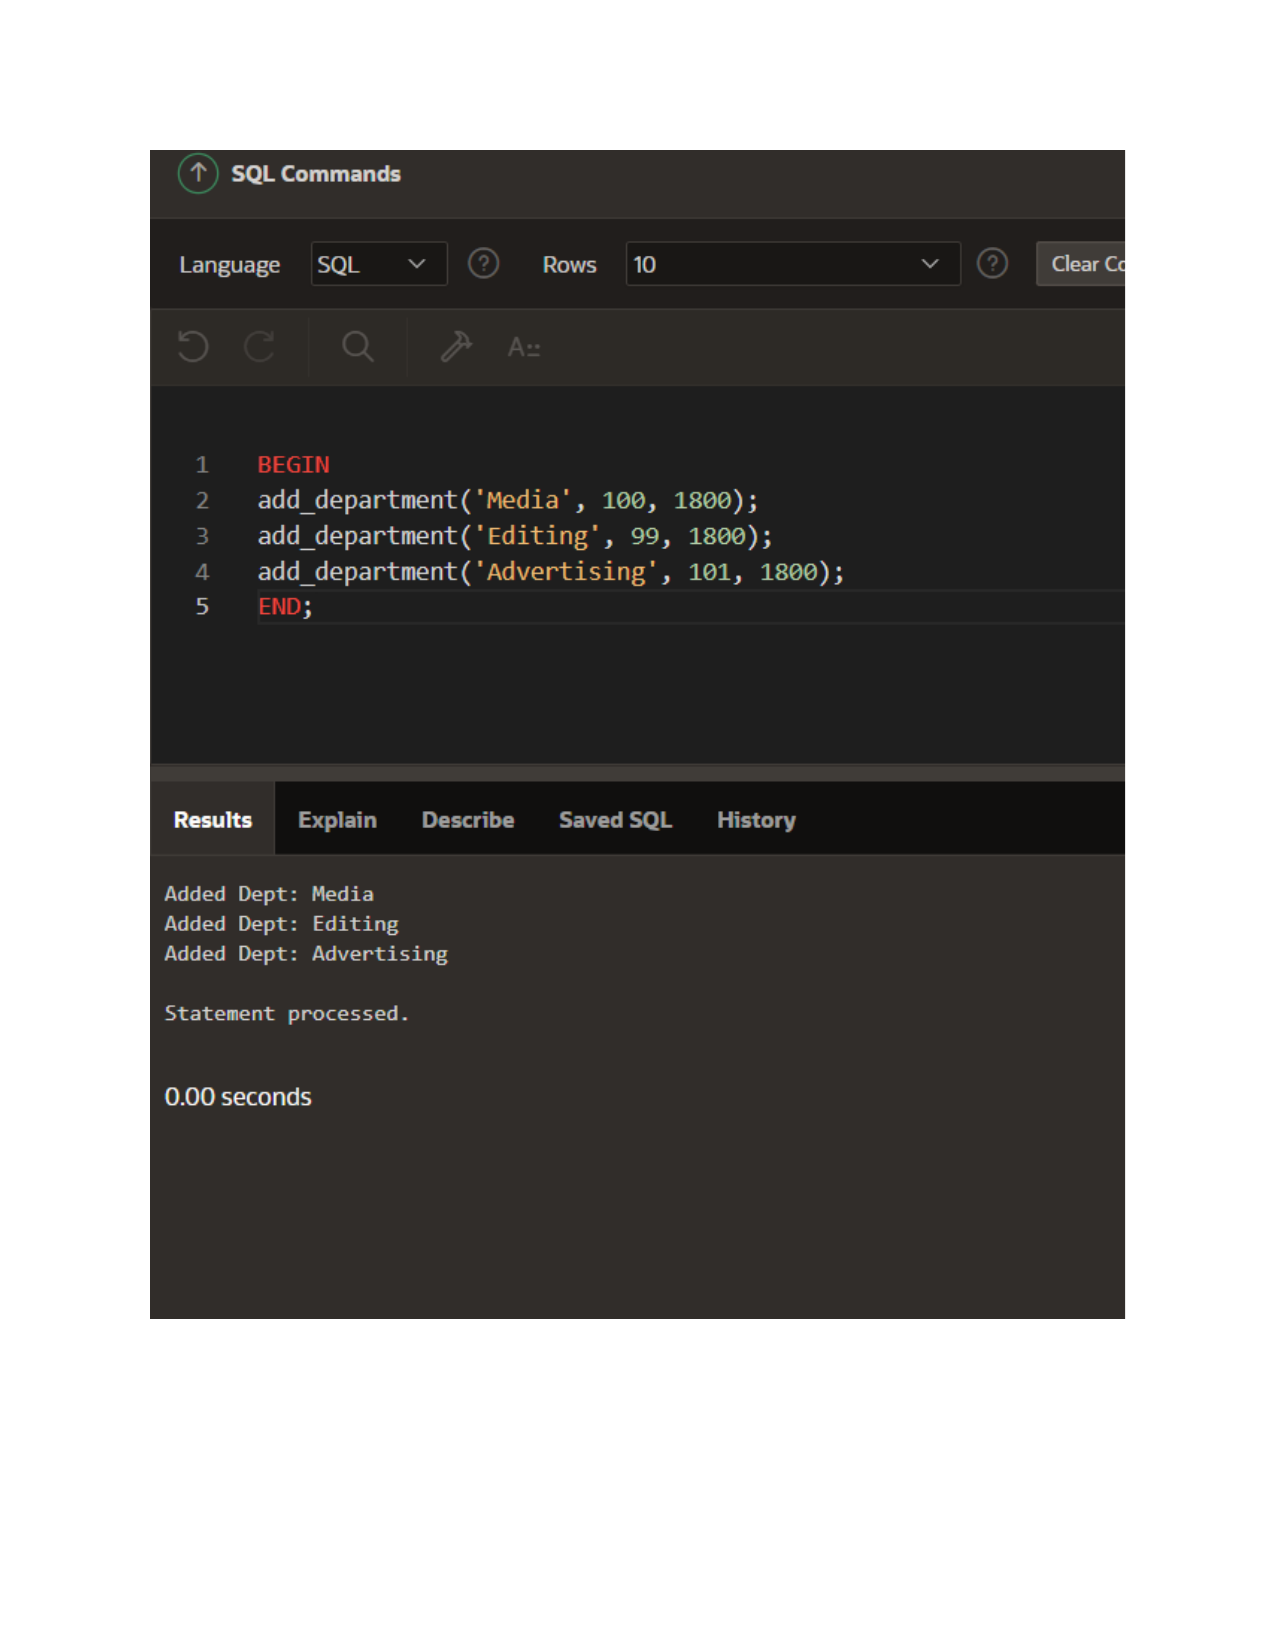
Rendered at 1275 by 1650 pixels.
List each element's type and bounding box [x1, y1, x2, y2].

picture [150, 150, 1125, 1319]
